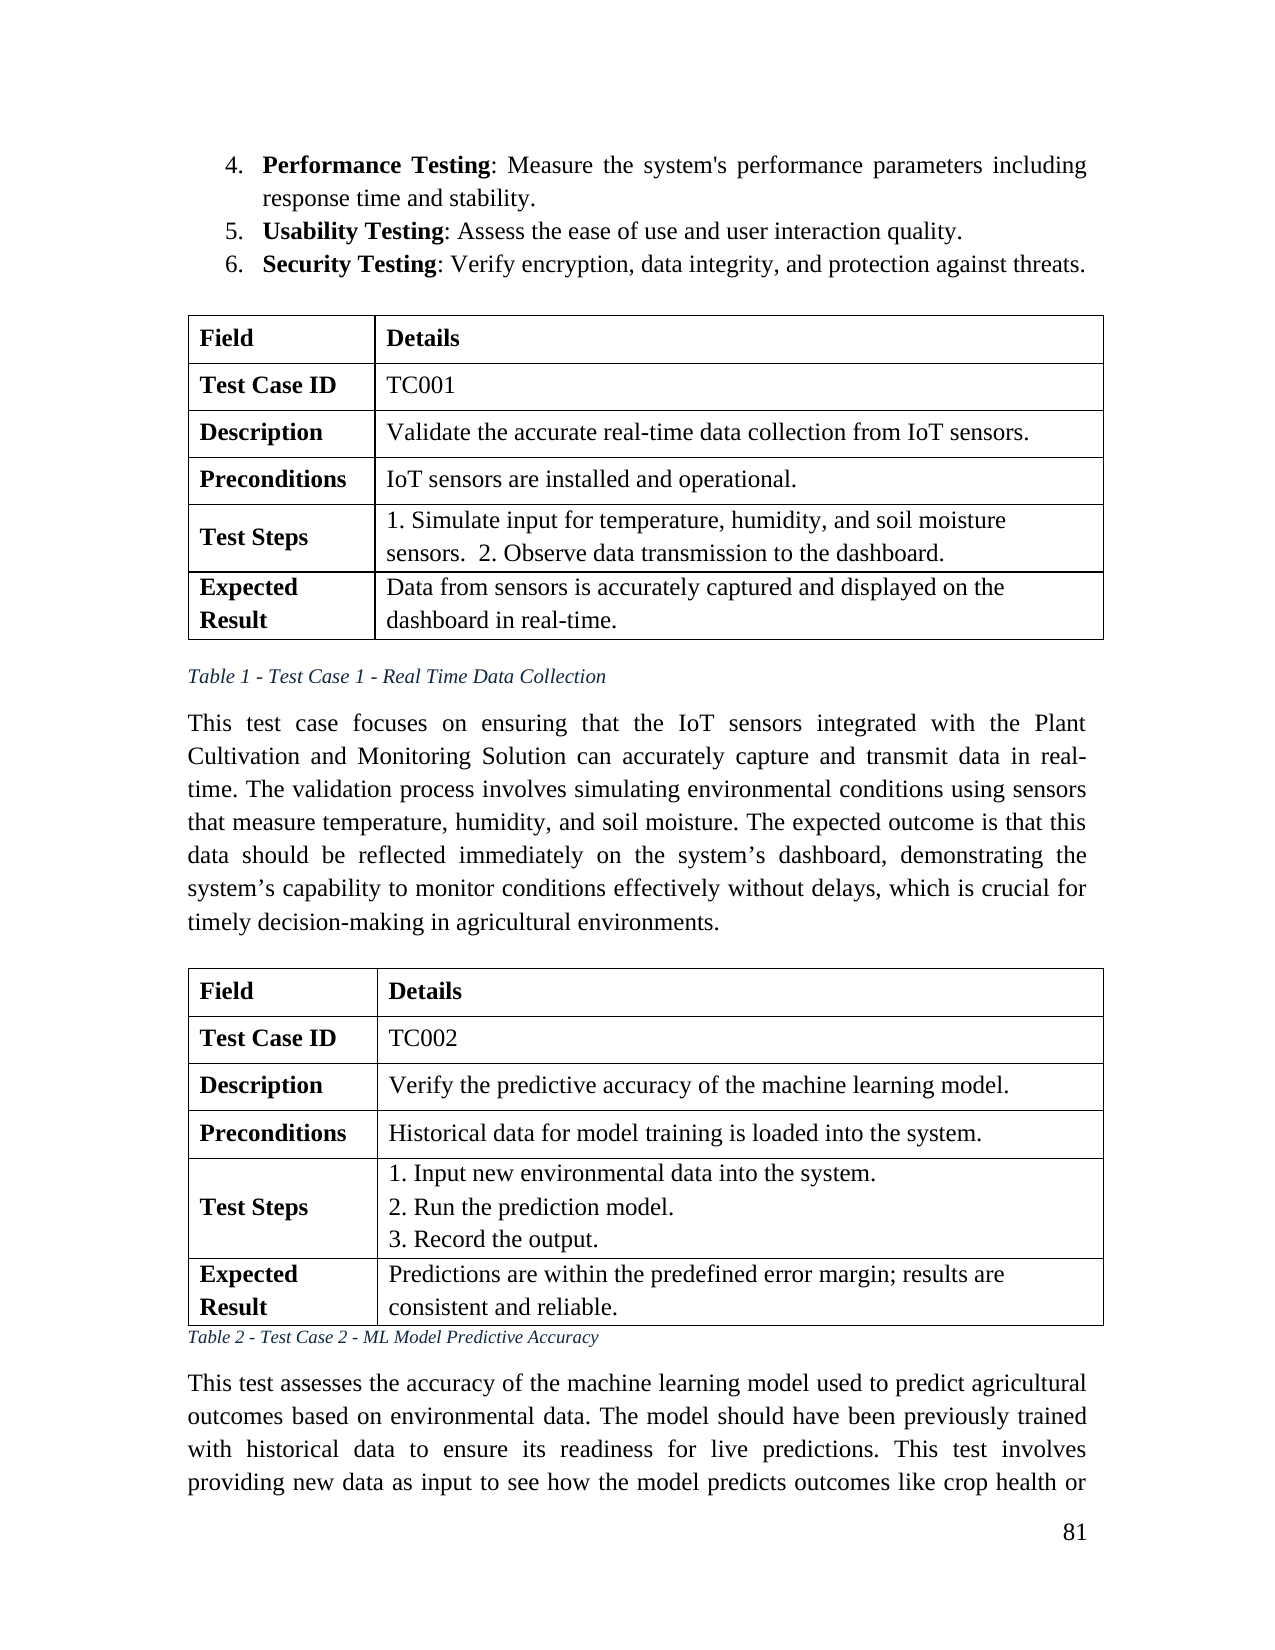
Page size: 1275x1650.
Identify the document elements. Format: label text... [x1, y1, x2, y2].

table_cell Test Steps [189, 505, 374, 571]
table_cell Preconditions [189, 458, 374, 504]
table_header Field [189, 969, 377, 1016]
table_cell Test Steps [189, 1159, 377, 1258]
table_cell Predictions are within the predefined error margin; results are consistent and reliable. [378, 1259, 1103, 1325]
list Performance Testing: Measure the system's performance parameters including response time and stability. [225, 150, 1087, 212]
table_cell Validate the accurate real-time data collection from IoT sensors. [376, 411, 1103, 457]
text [187, 1368, 1087, 1496]
table_cell 1. Input new environmental data into the system. 2. Run the prediction model. 3. Record the output. [378, 1159, 1103, 1258]
table_cell Description [189, 1064, 377, 1110]
table_cell TC001 [376, 364, 1103, 410]
table_cell Historical data for model training is loaded into the system. [378, 1111, 1103, 1157]
table_header Details [378, 969, 1103, 1016]
list Security Testing: Verify encryption, data integrity, and protection against threats. [225, 249, 1087, 278]
text Table 1 - Test Case 1 - Real Time Data Collection [187, 640, 1087, 688]
table_header Field [189, 316, 374, 362]
table_cell Expected Result [189, 573, 374, 638]
table_cell Preconditions [189, 1111, 377, 1157]
table_cell Description [189, 411, 374, 457]
table_cell Test Case ID [189, 364, 374, 410]
text This test case focuses on ensuring that the IoT sensors integrated with the Plant Cultivation and Monitoring Solution can accurately capture and transmit data in real-time. The validation process involves simulating environmental conditions using sensors that measure temperature, humidity, and soil moisture. The expected outcome is that this data should be reflected immediately on the system’s dashboard, demonstrating the system’s capability to monitor conditions effectively without delays, which is crucial for timely decision-making in agricultural environments. [187, 708, 1087, 935]
table_cell 1. Simulate input for temperature, humidity, and soil moisture sensors. 2. Observe data transmission to the dashboard. [376, 505, 1103, 571]
table_cell IoT sensors are installed and operational. [376, 458, 1103, 504]
table_header Details [376, 316, 1103, 362]
table_cell TC002 [378, 1017, 1103, 1063]
table_cell Expected Result [189, 1259, 377, 1325]
text Table 2 - Test Case 2 - ML Model Predictive Accuracy [187, 1326, 1087, 1347]
table_cell Verify the predictive accuracy of the machine learning model. [378, 1064, 1103, 1110]
table_cell Data from sensors is accurately captured and displayed on the dashboard in real-time. [376, 573, 1103, 638]
table_cell Test Case ID [189, 1017, 377, 1063]
list Usability Testing: Assess the ease of use and user interaction quality. [225, 216, 1087, 245]
